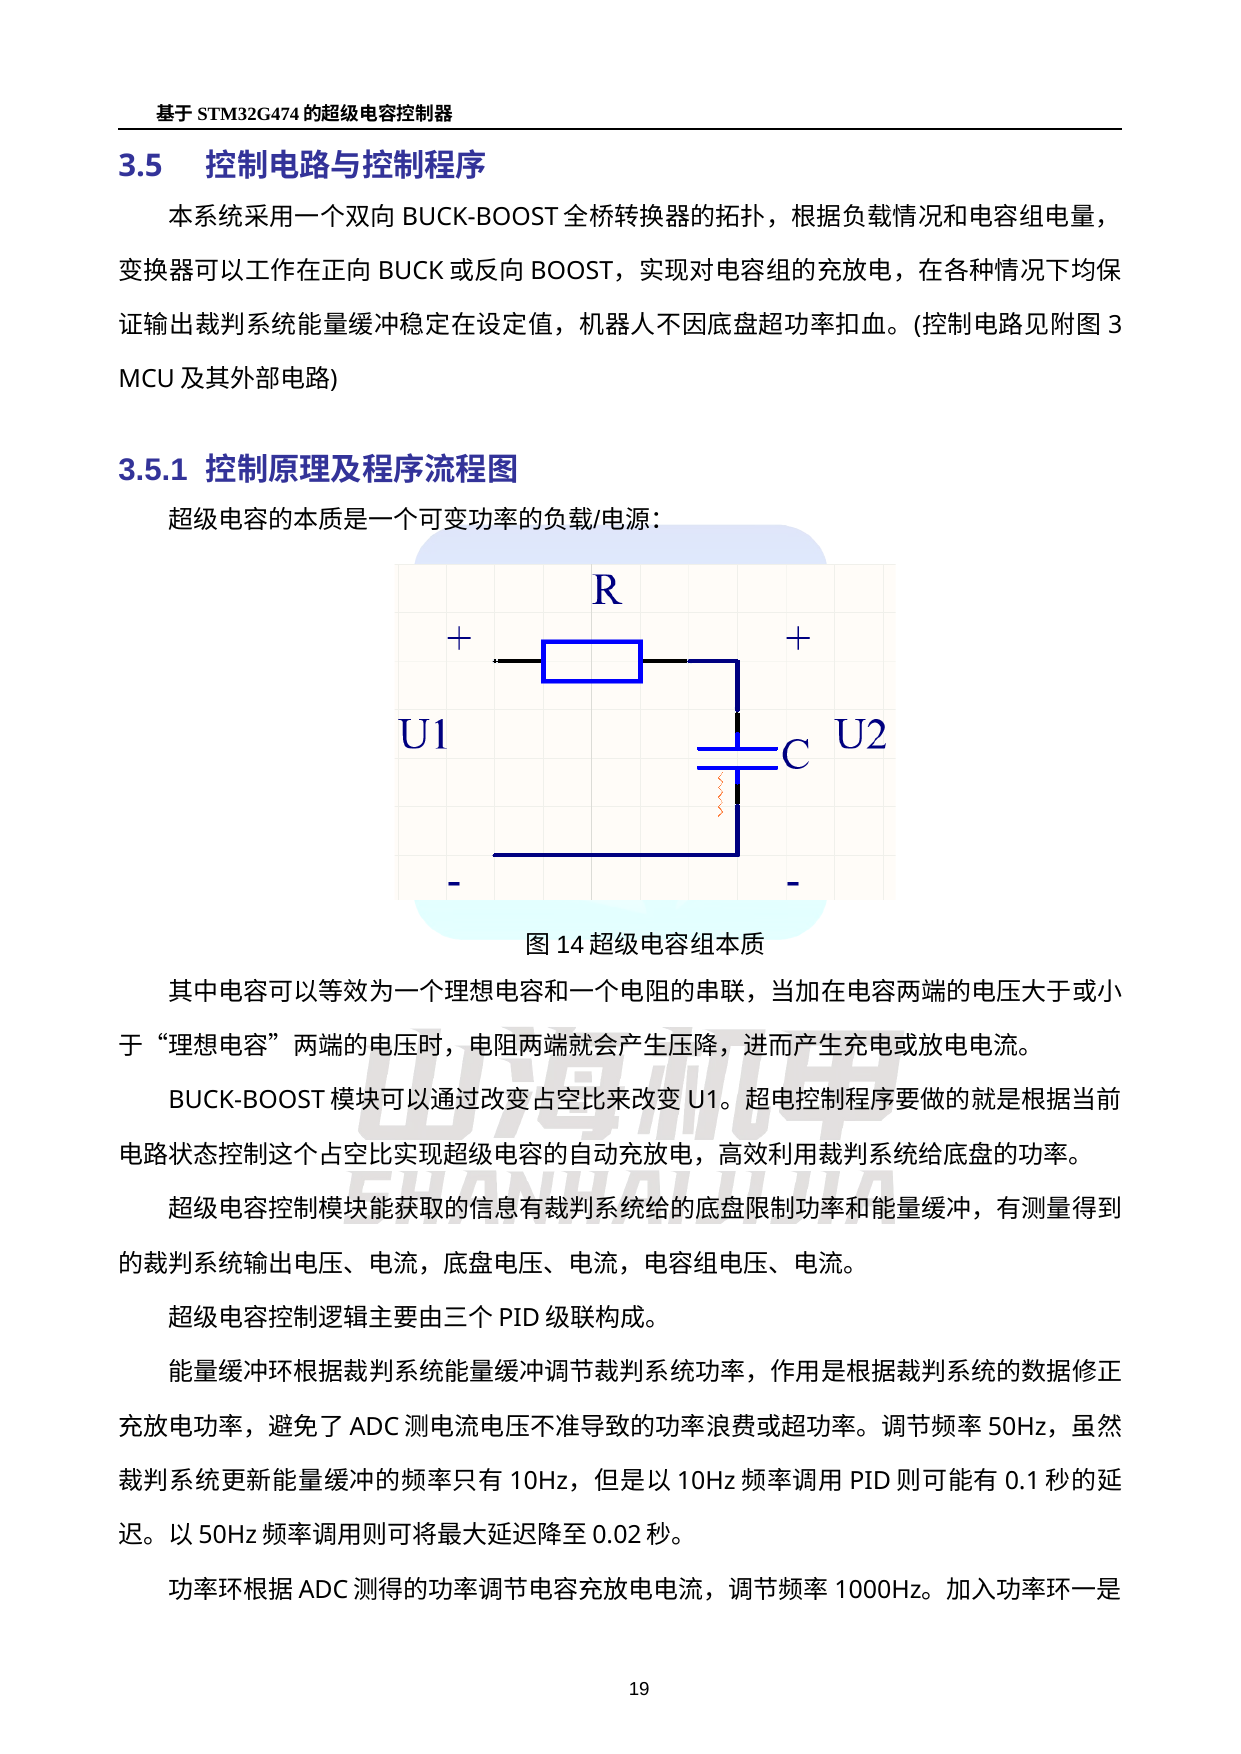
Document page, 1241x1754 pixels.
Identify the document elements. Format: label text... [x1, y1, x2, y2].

text 本系统采用一个双向BUCK-BOOST全桥转换器的拓扑，根据负载情况和电容组电量，变换器可以工作在正向BUCK或反向BOOST，实现对电容组的充放电，在各种情况下均保证输出裁判系统能量缓冲稳定在设定值，机器人不因底盘超功率扣血。(控制电路见附图 3 MCU及其外部电路) [118, 196, 1122, 394]
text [118, 1569, 1122, 1606]
text 超级电容控制模块能获取的信息有裁判系统给的底盘限制功率和能量缓冲，有测量得到的裁判系统输出电压、电流，底盘电压、电流，电容组电压、电流。 [118, 1189, 1122, 1279]
picture [394, 564, 896, 900]
subtitle 控制电路与控制程序 [118, 140, 1122, 186]
text BUCK-BOOST模块可以通过改变占空比来改变U1。超电控制程序要做的就是根据当前电路状态控制这个占空比实现超级电容的自动充放电，高效利用裁判系统给底盘的功率。 [118, 1080, 1122, 1171]
subtitle 控制原理及程序流程图 [118, 444, 1122, 489]
text 超级电容的本质是一个可变功率的负载/电源： [118, 499, 1122, 536]
text 能量缓冲环根据裁判系统能量缓冲调节裁判系统功率，作用是根据裁判系统的数据修正充放电功率，避免了ADC测电流电压不准导致的功率浪费或超功率。调节频率50Hz，虽然裁判系统更新能量缓冲的频率只有10Hz，但是以10Hz频率调用PID则可能有0.1秒的延迟。以50Hz频率调用则可将最大延迟降至0.02秒。 [118, 1352, 1122, 1551]
text 其中电容可以等效为一个理想电容和一个电阻的串联，当加在电容两端的电压大于或小于“理想电容”两端的电压时，电阻两端就会产生压降，进而产生充电或放电电流。 [118, 971, 1122, 1062]
text 图 14 超级电容组本质 [118, 924, 1122, 961]
text 超级电容控制逻辑主要由三个PID级联构成。 [118, 1297, 1122, 1334]
